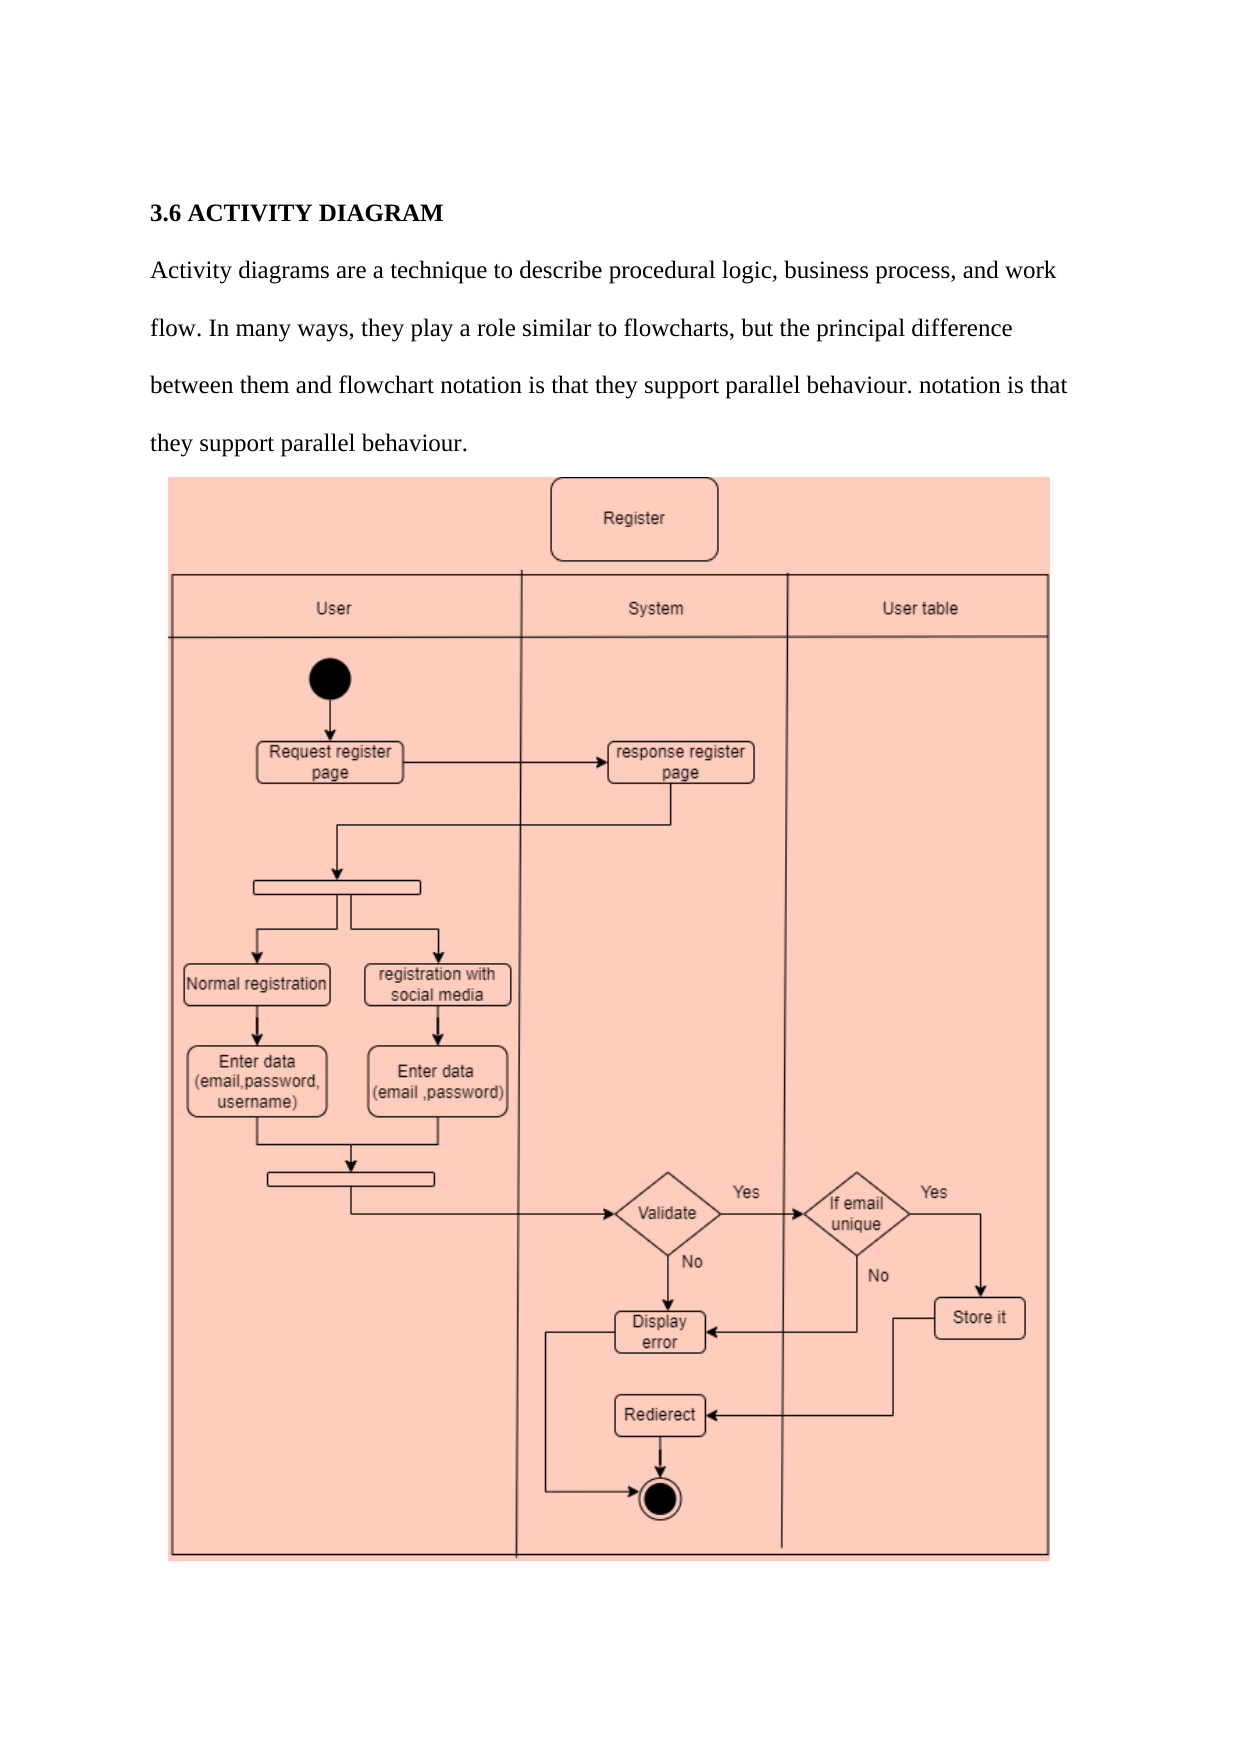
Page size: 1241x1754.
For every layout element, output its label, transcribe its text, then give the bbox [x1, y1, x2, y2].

text Activity diagrams are a technique to describe procedural logic, business process, and work flow. In many ways, they play a role similar to flowcharts, but the principal difference between them and flowchart notation is that they support parallel behaviour. notation is that they support parallel behaviour. [150, 255, 1090, 456]
subtitle 3.6 ACTIVITY DIAGRAM [150, 198, 1090, 226]
